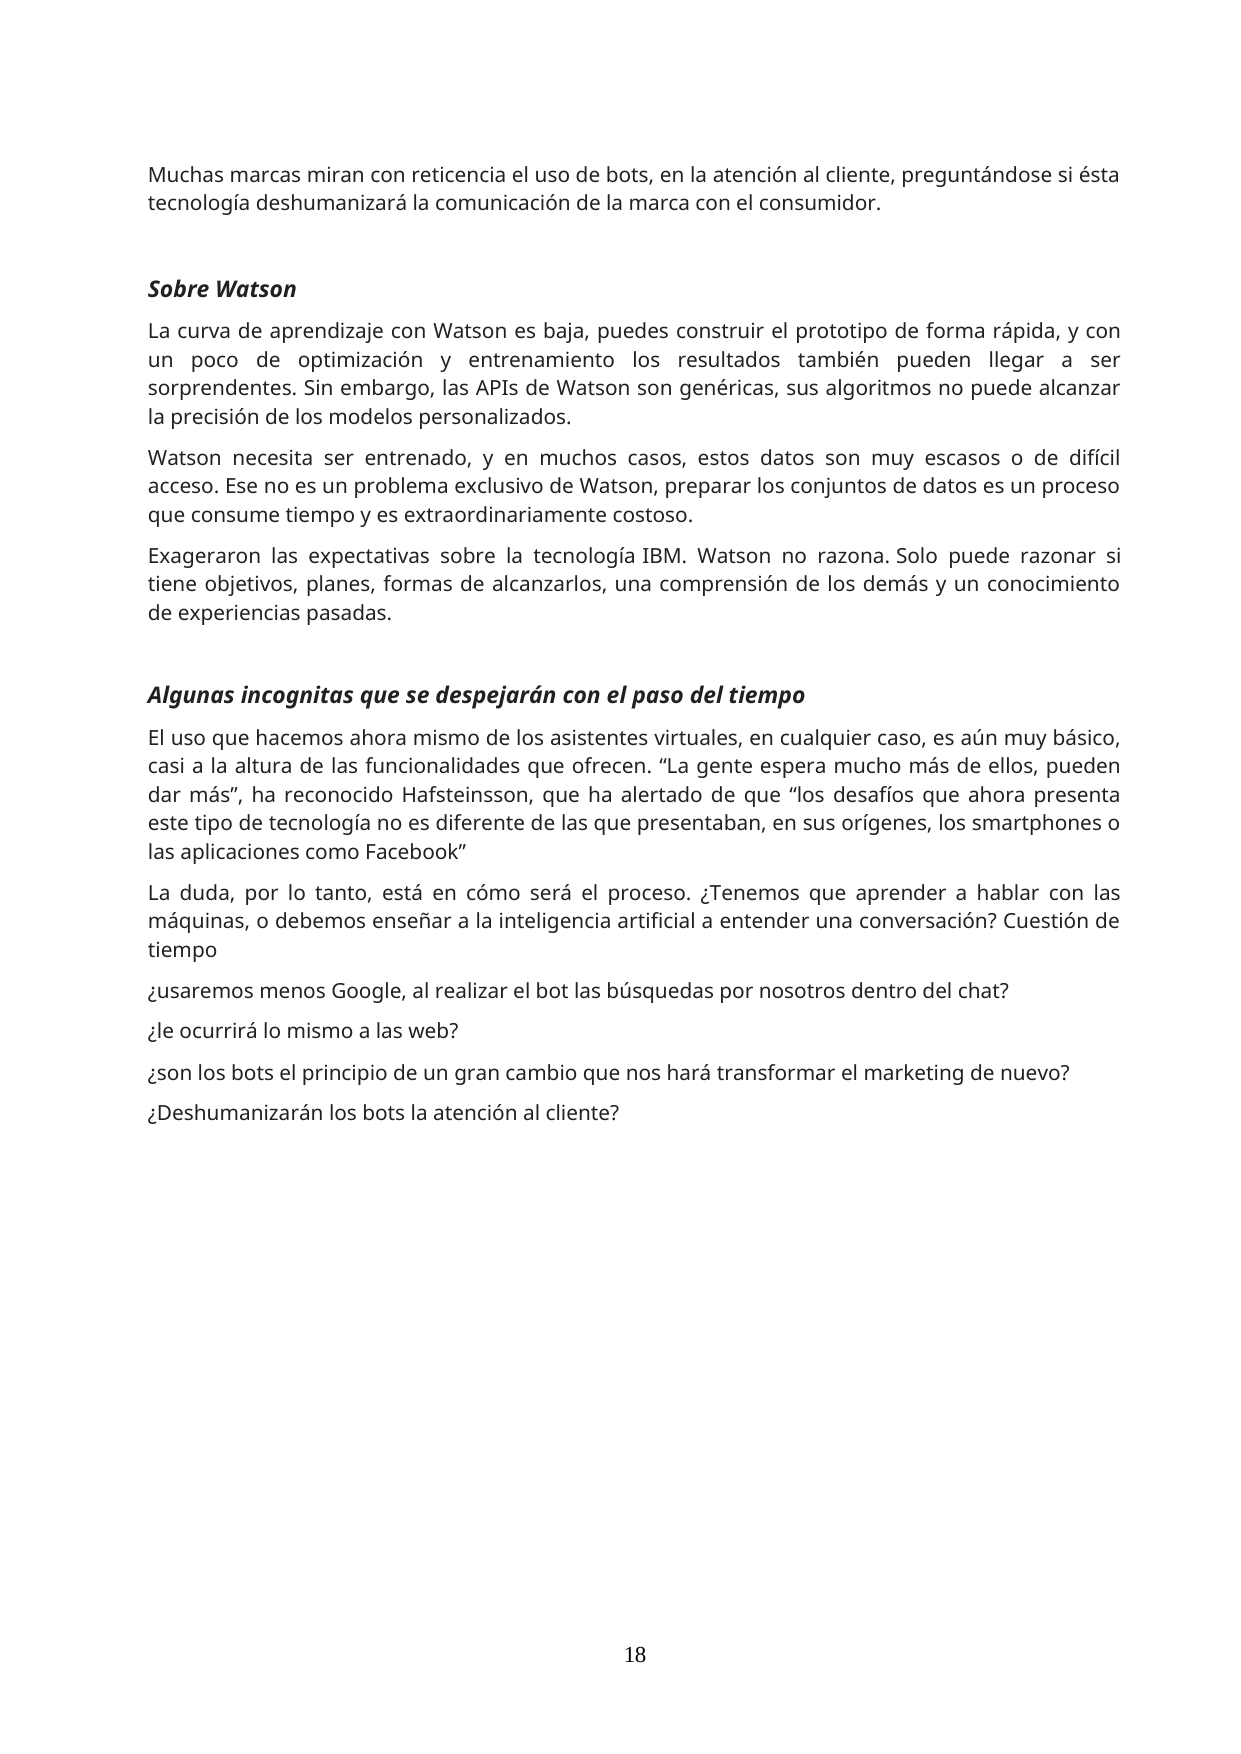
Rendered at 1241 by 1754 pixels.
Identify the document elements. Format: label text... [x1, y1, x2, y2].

text La curva de aprendizaje con Watson es baja, puedes construir el prototipo de forma rápida, y con un poco de optimización y entrenamiento los resultados también pueden llegar a ser sorprendentes. Sin embargo, las APIs de Watson son genéricas, sus algoritmos no puede alcanzar la precisión de los modelos personalizados. [148, 317, 1122, 430]
text Watson necesita ser entrenado, y en muchos casos, estos datos son muy escasos o de difícil acceso. Ese no es un problema exclusivo de Watson, preparar los conjuntos de datos es un proceso que consume tiempo y es extraordinariamente costoso. [148, 443, 1122, 528]
text La duda, por lo tanto, está en cómo será el proceso. ¿Tenemos que aprender a hablar con las máquinas, o debemos enseñar a la inteligencia artificial a entender una conversación? Cuestión de tiempo [148, 878, 1122, 963]
text Algunas incognitas que se despejarán con el paso del tiempo [148, 679, 1122, 711]
text ¿Deshumanizarán los bots la atención al cliente? [148, 1098, 1122, 1127]
text El uso que hacemos ahora mismo de los asistentes virtuales, en cualquier caso, es aún muy básico, casi a la altura de las funcionalidades que ofrecen. “La gente espera mucho más de ellos, pueden dar más”, ha reconocido Hafsteinsson, que ha alertado de que “los desafíos que ahora presenta este tipo de tecnología no es diferente de las que presentaban, en sus orígenes, los smartphones o las aplicaciones como Facebook” [148, 723, 1122, 865]
text ¿usaremos menos Google, al realizar el bot las búsquedas por nosotros dentro del chat? [148, 976, 1122, 1004]
text Muchas marcas miran con reticencia el uso de bots, en la atención al cliente, preguntándose si ésta tecnología deshumanizará la comunicación de la marca con el consumidor. [148, 160, 1122, 217]
text Exageraron las expectativas sobre la tecnología IBM. Watson no razona. Solo puede razonar si tiene objetivos, planes, formas de alcanzarlos, una comprensión de los demás y un conocimiento de experiencias pasadas. [148, 541, 1122, 626]
text Sobre Watson [148, 273, 1122, 304]
text ¿son los bots el principio de un gran cambio que nos hará transformar el marketing de nuevo? [148, 1058, 1122, 1086]
text ¿le ocurrirá lo mismo a las web? [148, 1017, 1122, 1045]
